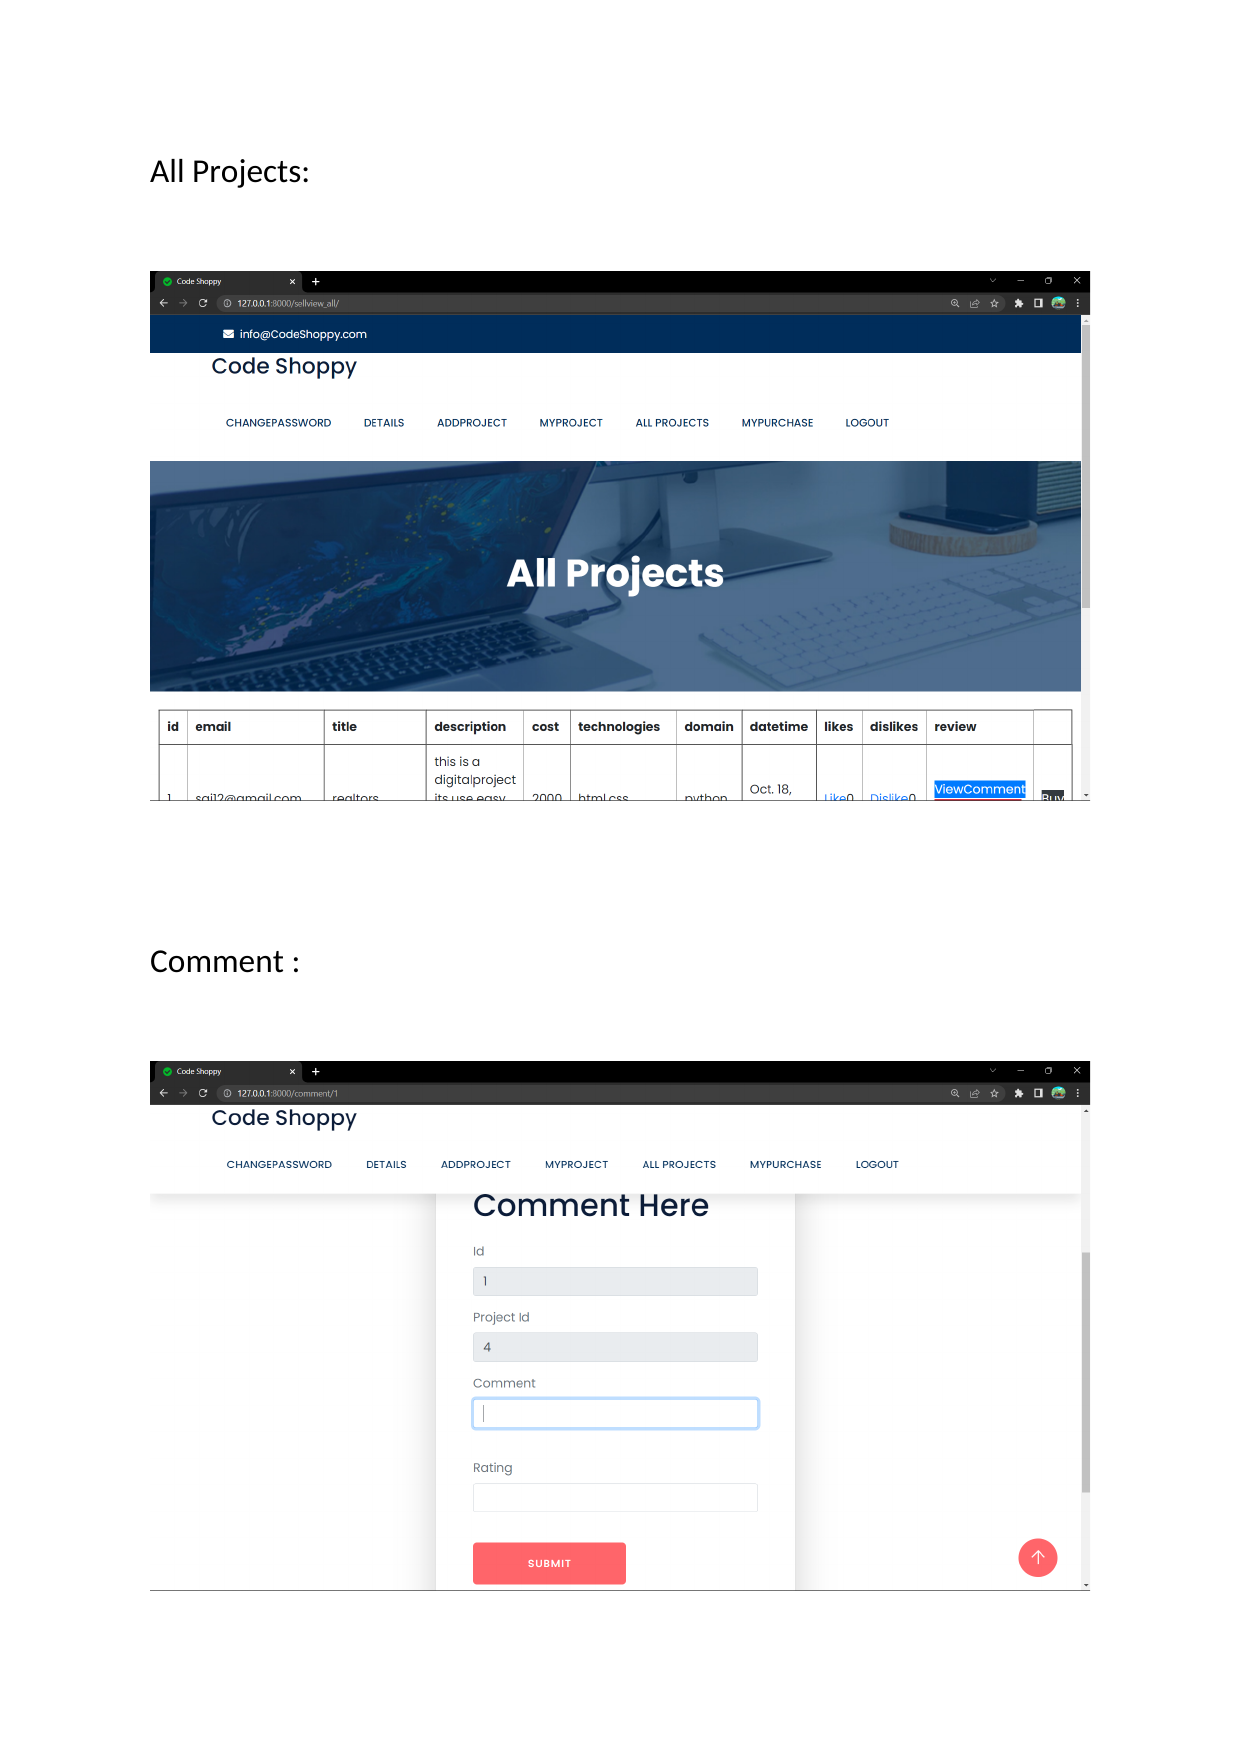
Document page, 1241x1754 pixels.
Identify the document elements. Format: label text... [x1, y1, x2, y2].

text All Projects: [150, 150, 1090, 191]
picture [150, 271, 1091, 801]
picture [150, 1061, 1091, 1591]
text Comment : [150, 940, 1090, 981]
